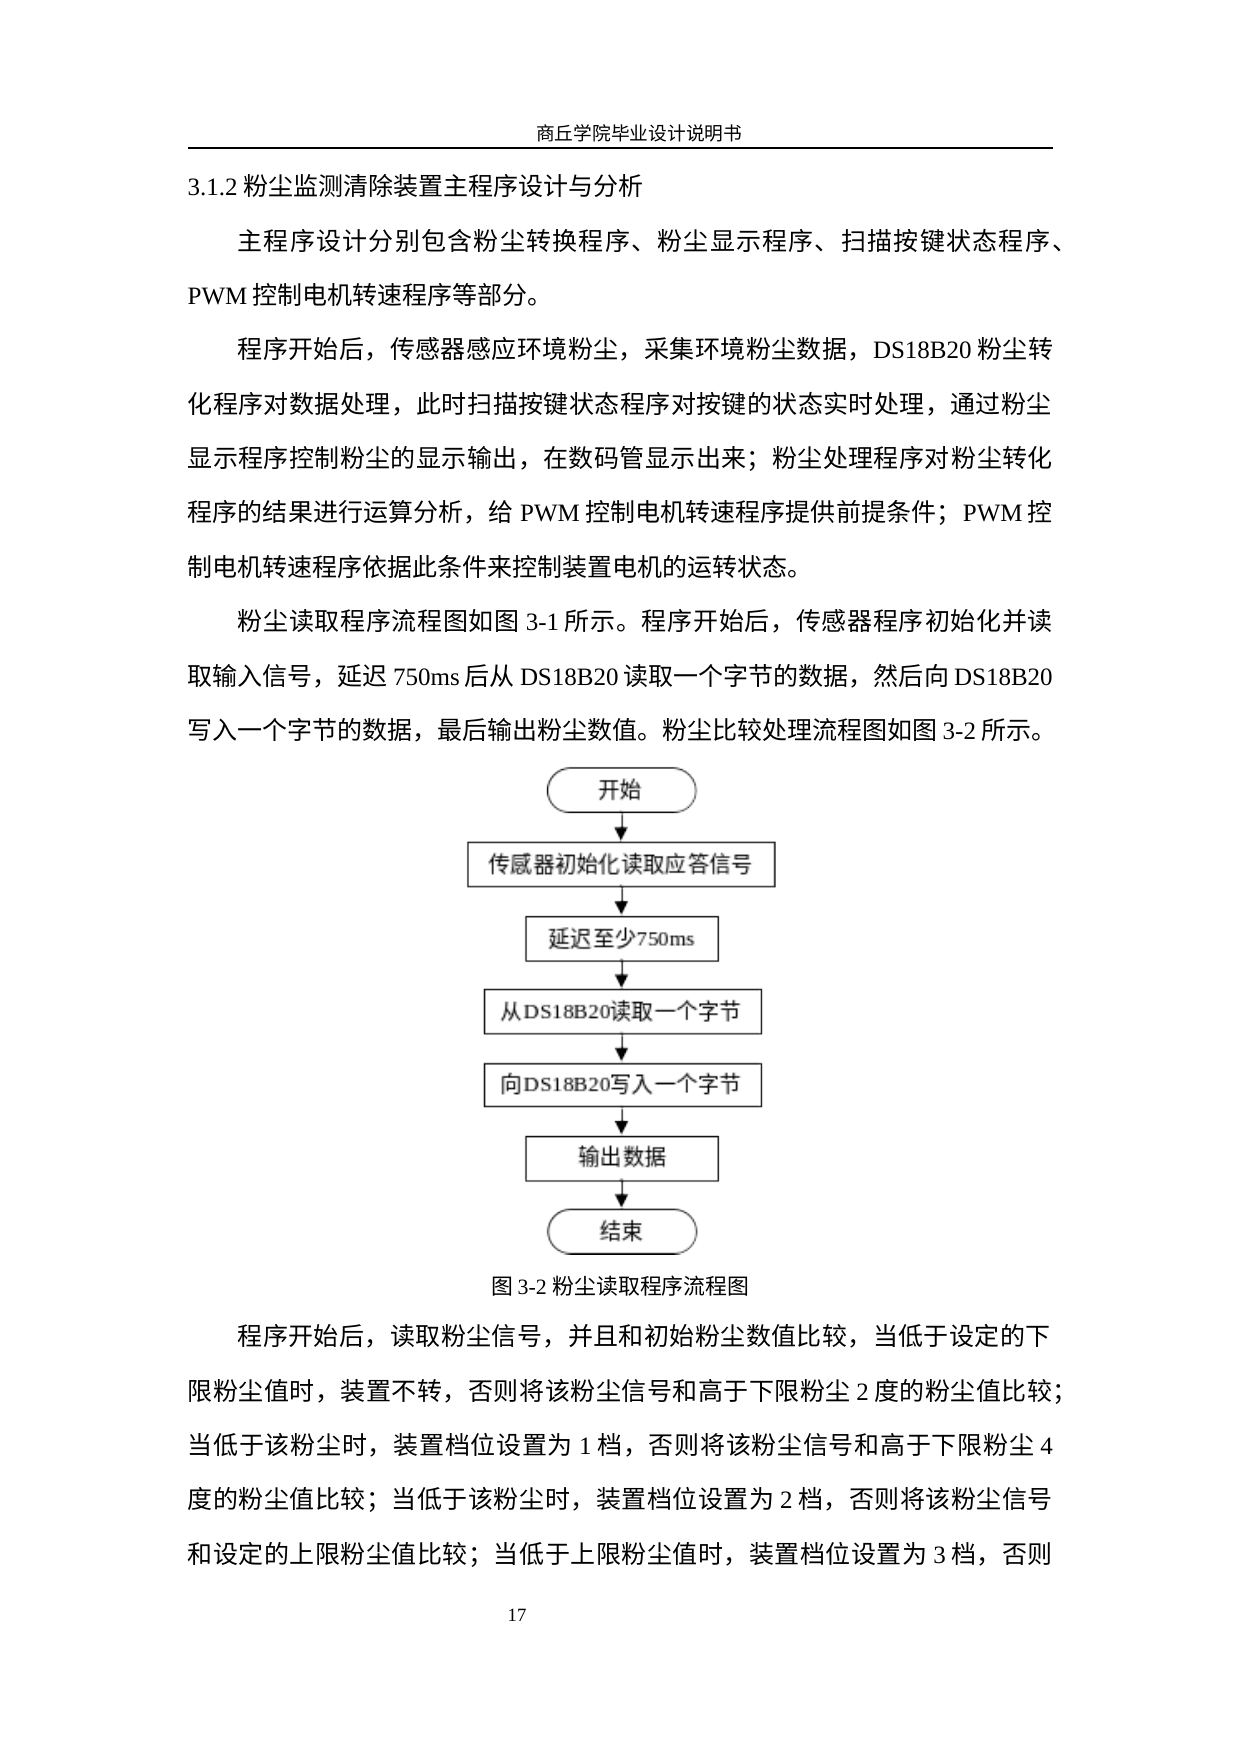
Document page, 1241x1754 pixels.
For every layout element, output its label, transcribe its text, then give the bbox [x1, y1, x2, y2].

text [187, 1317, 1053, 1570]
text 图3-2 粉尘读取程序流程图 [187, 1269, 1053, 1301]
text 主程序设计分别包含粉尘转换程序、粉尘显示程序、扫描按键状态程序、PWM控制电机转速程序等部分。 [187, 221, 1053, 312]
text 程序开始后，传感器感应环境粉尘，采集环境粉尘数据，DS18B20粉尘转化程序对数据处理，此时扫描按键状态程序对按键的状态实时处理，通过粉尘显示程序控制粉尘的显示输出，在数码管显示出来；粉尘处理程序对粉尘转化程序的结果进行运算分析，给PWM控制电机转速程序提供前提条件；PWM控制电机转速程序依据此条件来控制装置电机的运转状态。 [187, 330, 1053, 583]
text 粉尘读取程序流程图如图3-1所示。程序开始后，传感器程序初始化并读取输入信号，延迟750ms后从DS18B20读取一个字节的数据，然后向DS18B20写入一个字节的数据，最后输出粉尘数值。粉尘比较处理流程图如图3-2所示。 [187, 602, 1053, 747]
subtitle 3.1.2 粉尘监测清除装置主程序设计与分析 [187, 167, 1053, 203]
